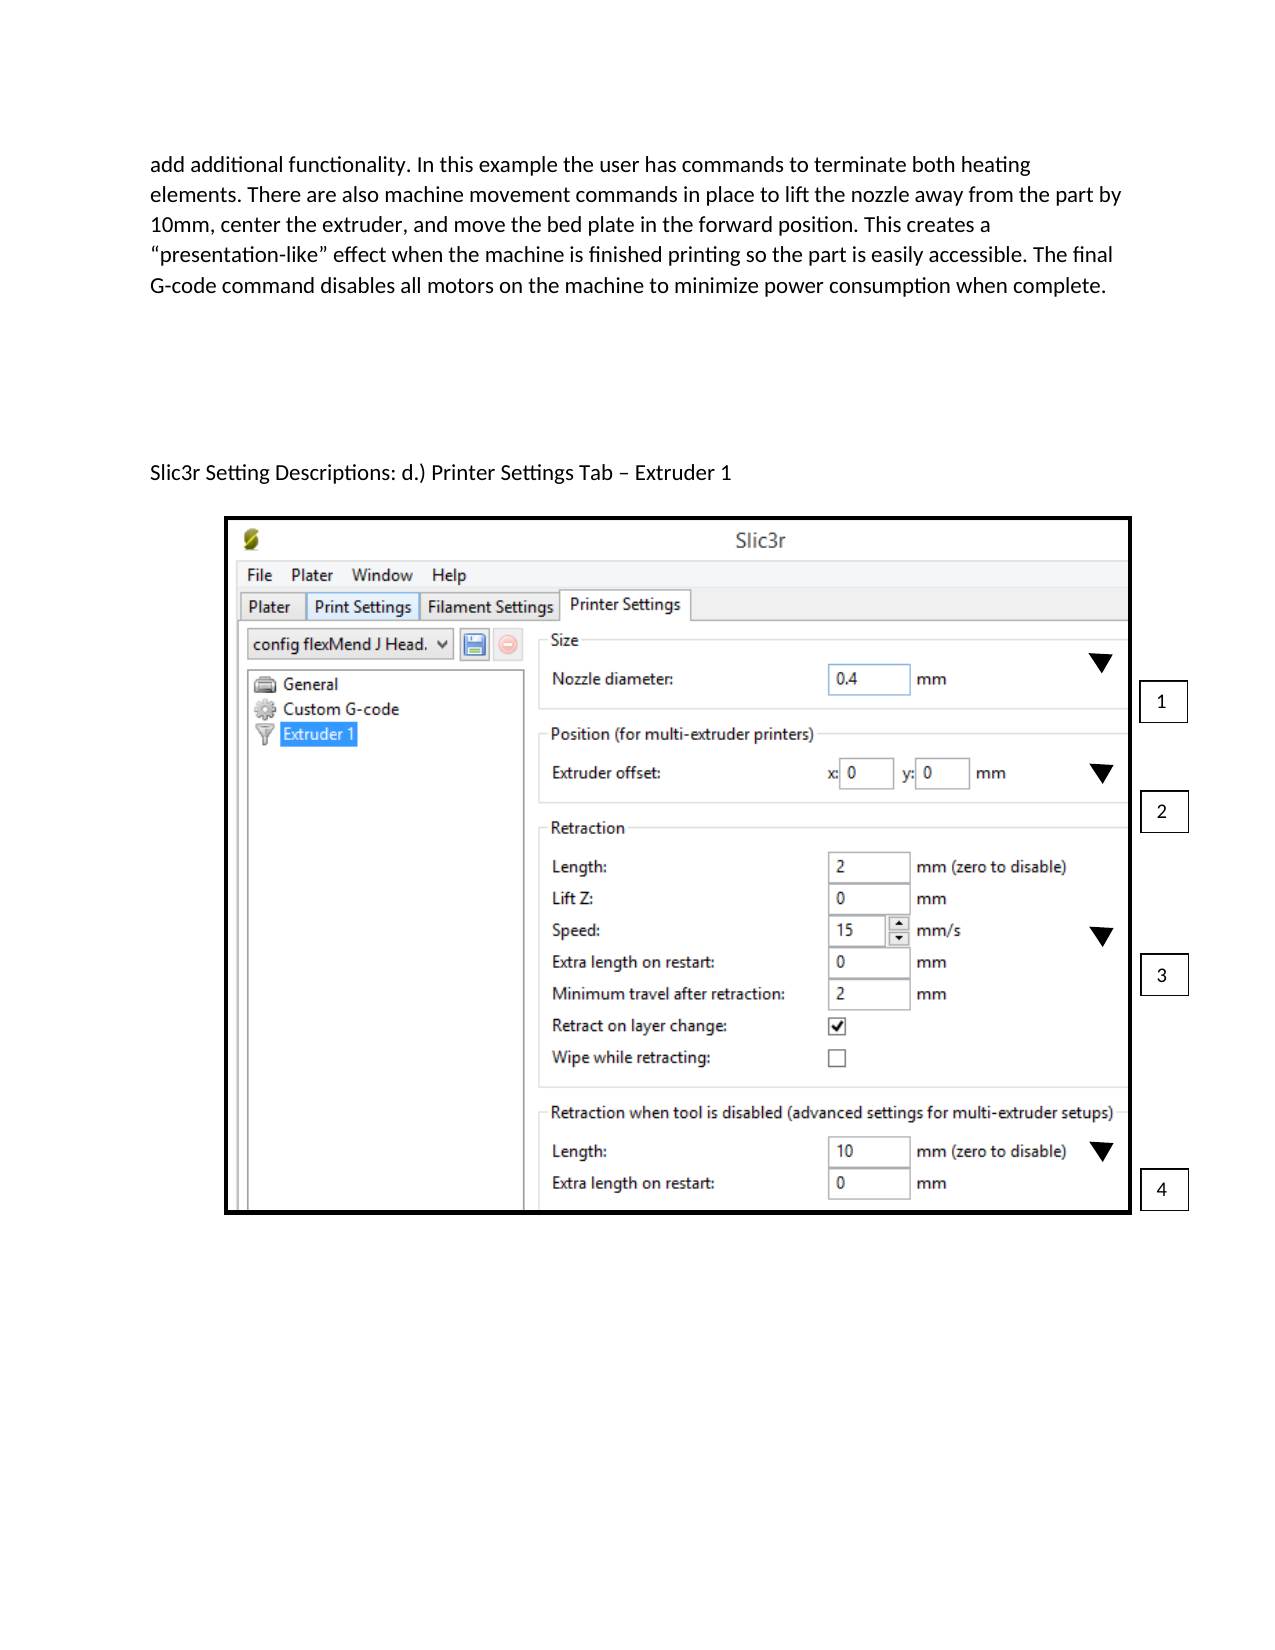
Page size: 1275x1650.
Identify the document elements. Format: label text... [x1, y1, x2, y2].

picture [1140, 790, 1189, 833]
picture [228, 520, 1128, 1210]
picture [1140, 1168, 1189, 1211]
picture [1139, 680, 1188, 723]
text Slic3r Setting Descriptions: d.) Printer Settings Tab – Extruder 1 [150, 458, 1125, 486]
picture [1140, 953, 1189, 996]
text add additional functionality. In this example the user has commands to terminate both heating elements. There are also machine movement commands in place to lift the nozzle away from the part by 10mm, center the extruder, and move the bed plate in the forward position. This creates a “presentation-like” effect when the machine is finished printing so the part is easily accessible. The final G-code command disables all motors on the machine to minimize power consumption when complete. [150, 150, 1125, 299]
